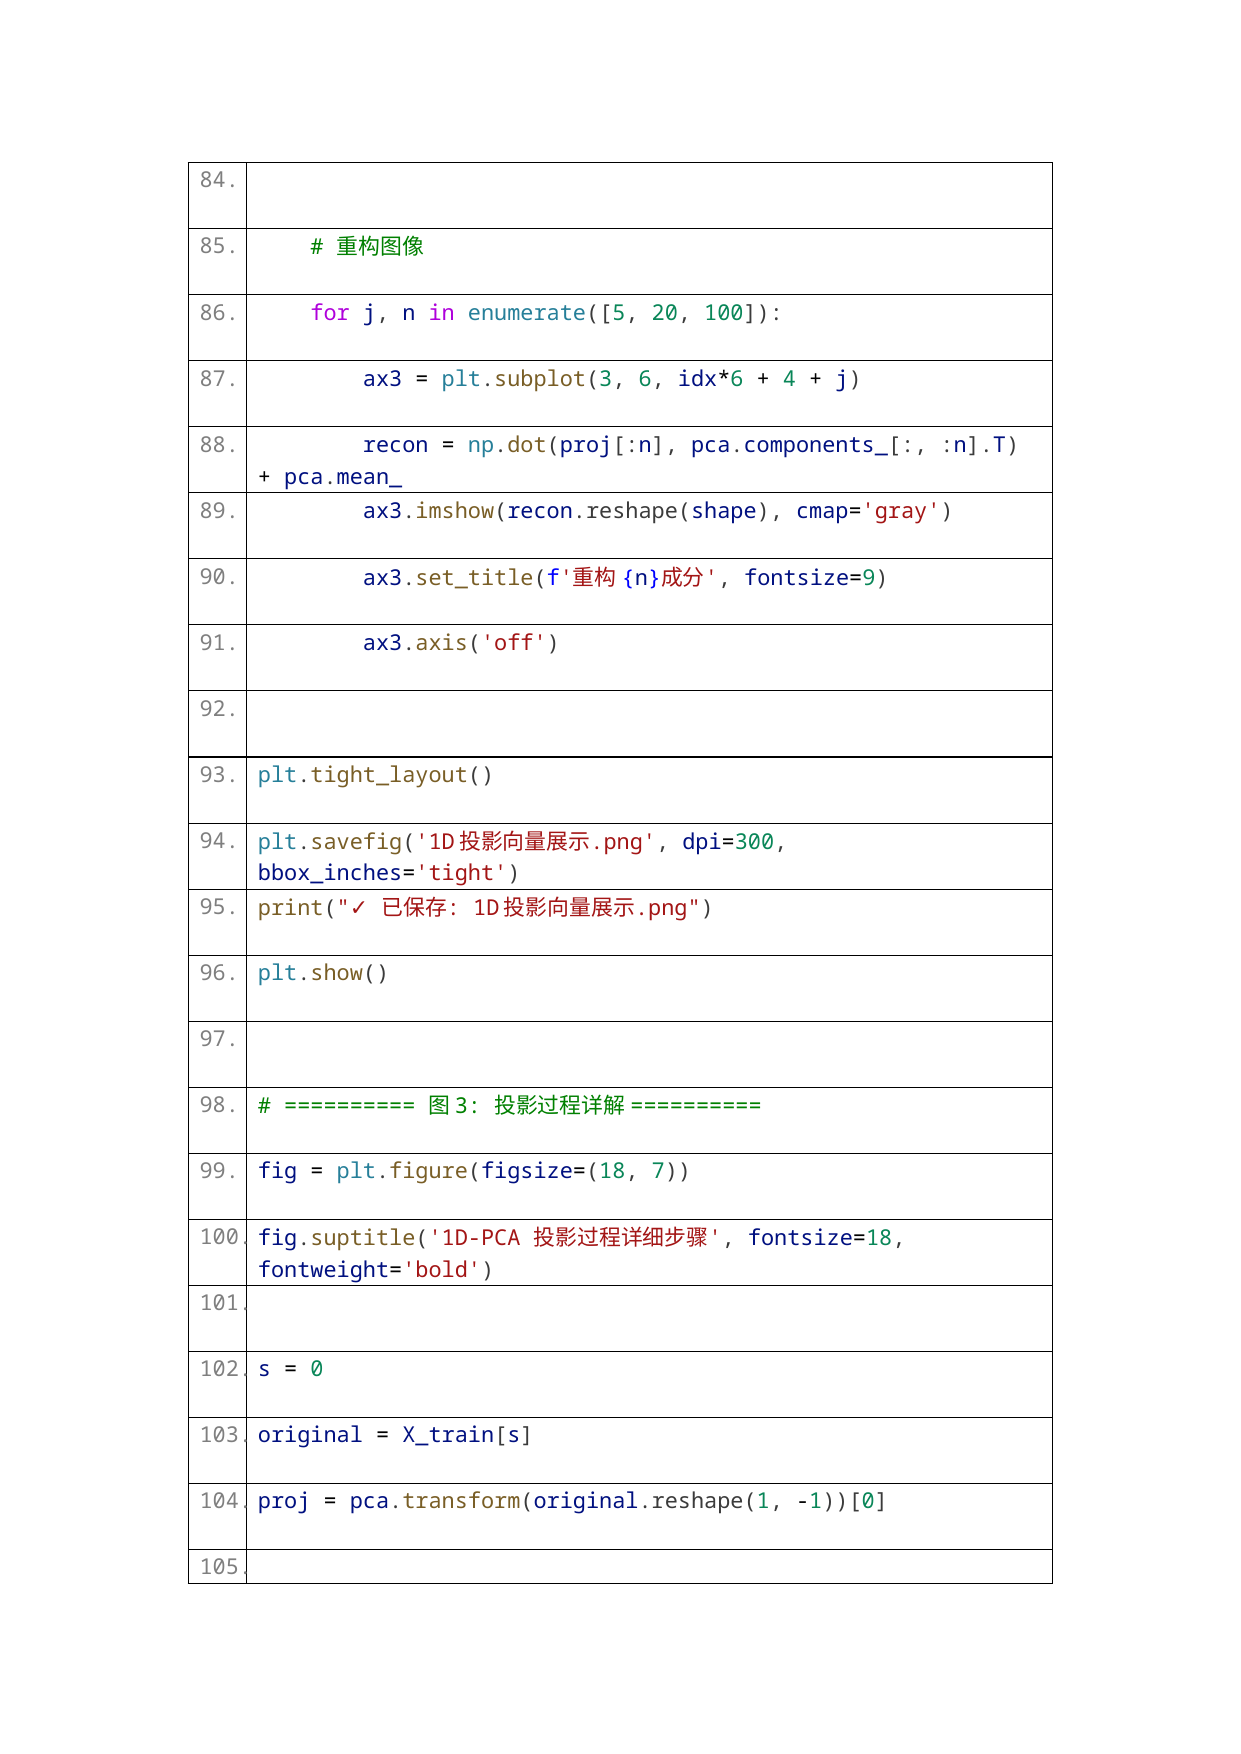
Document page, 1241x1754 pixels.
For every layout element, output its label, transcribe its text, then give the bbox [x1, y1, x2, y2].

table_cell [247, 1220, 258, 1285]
table_cell for j, n in enumerate([5, 20, 100]): [247, 295, 1052, 360]
table_cell [189, 361, 199, 426]
table_cell [235, 1484, 246, 1549]
table_cell [247, 1286, 1052, 1351]
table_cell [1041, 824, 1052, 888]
table_cell [235, 691, 246, 756]
table_cell [189, 1154, 199, 1219]
table_cell [235, 1088, 246, 1153]
table_cell [235, 493, 246, 558]
table_cell [189, 1220, 199, 1285]
table_cell # 重构图像 [247, 229, 1052, 294]
table_cell [235, 625, 246, 690]
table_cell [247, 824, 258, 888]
table_cell [189, 1418, 199, 1483]
table_cell [247, 1022, 1052, 1087]
table_cell [235, 1022, 246, 1087]
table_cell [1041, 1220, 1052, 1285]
table_cell [235, 427, 246, 492]
table_cell [189, 493, 199, 558]
table_cell [235, 229, 246, 294]
table_cell [235, 1418, 246, 1483]
table_cell [235, 559, 246, 624]
table_cell [189, 691, 199, 756]
table_cell [189, 1286, 199, 1351]
table_cell [235, 361, 246, 426]
table_cell [235, 163, 246, 228]
table_cell [235, 824, 246, 888]
table_cell [247, 1550, 258, 1582]
table_cell [189, 295, 199, 360]
table_cell [189, 956, 199, 1021]
table_cell [235, 1286, 246, 1351]
table_cell [235, 1550, 246, 1582]
table_cell [235, 1220, 246, 1285]
table_cell original = X_train[s] [247, 1418, 1052, 1483]
table_cell fig = plt.figure(figsize=(18, 7)) [247, 1154, 1052, 1219]
table_cell ax3.imshow(recon.reshape(shape), cmap='gray') [247, 493, 1052, 558]
table_cell [189, 559, 199, 624]
table_cell [189, 1352, 199, 1417]
table_cell plt.show() [247, 956, 1052, 1021]
table_cell plt.tight_layout() [247, 758, 1052, 822]
table_cell [1041, 1550, 1052, 1582]
table_cell [247, 691, 1052, 756]
table_cell [247, 163, 1052, 228]
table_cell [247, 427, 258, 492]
table_cell [189, 163, 199, 228]
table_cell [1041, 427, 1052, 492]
table_cell [189, 890, 199, 954]
table_cell [189, 625, 199, 690]
table_cell [235, 295, 246, 360]
table_cell proj = pca.transform(original.reshape(1, -1))[0] [247, 1484, 1052, 1549]
table_cell [235, 1352, 246, 1417]
table_cell [189, 1022, 199, 1087]
table_cell ax3.set_title(f'重构 {n}成分', fontsize=9) [247, 559, 1052, 624]
table_cell # ========== 图3: 投影过程详解 ========== [247, 1088, 1052, 1153]
table_cell print("✓ 已保存: 1D投影向量展示.png") [247, 890, 1052, 954]
table_cell [189, 1088, 199, 1153]
table_cell [189, 1484, 199, 1549]
table_cell [235, 1154, 246, 1219]
table_cell ax3.axis('off') [247, 625, 1052, 690]
table_cell [235, 758, 246, 822]
table_cell [189, 229, 199, 294]
table_cell [189, 824, 199, 888]
table_cell [235, 956, 246, 1021]
table_cell [189, 427, 199, 492]
table_cell ax3 = plt.subplot(3, 6, idx*6 + 4 + j) [247, 361, 1052, 426]
table_cell [189, 758, 199, 822]
table_cell [189, 1550, 199, 1582]
table_cell s = 0 [247, 1352, 1052, 1417]
table_cell [235, 890, 246, 954]
